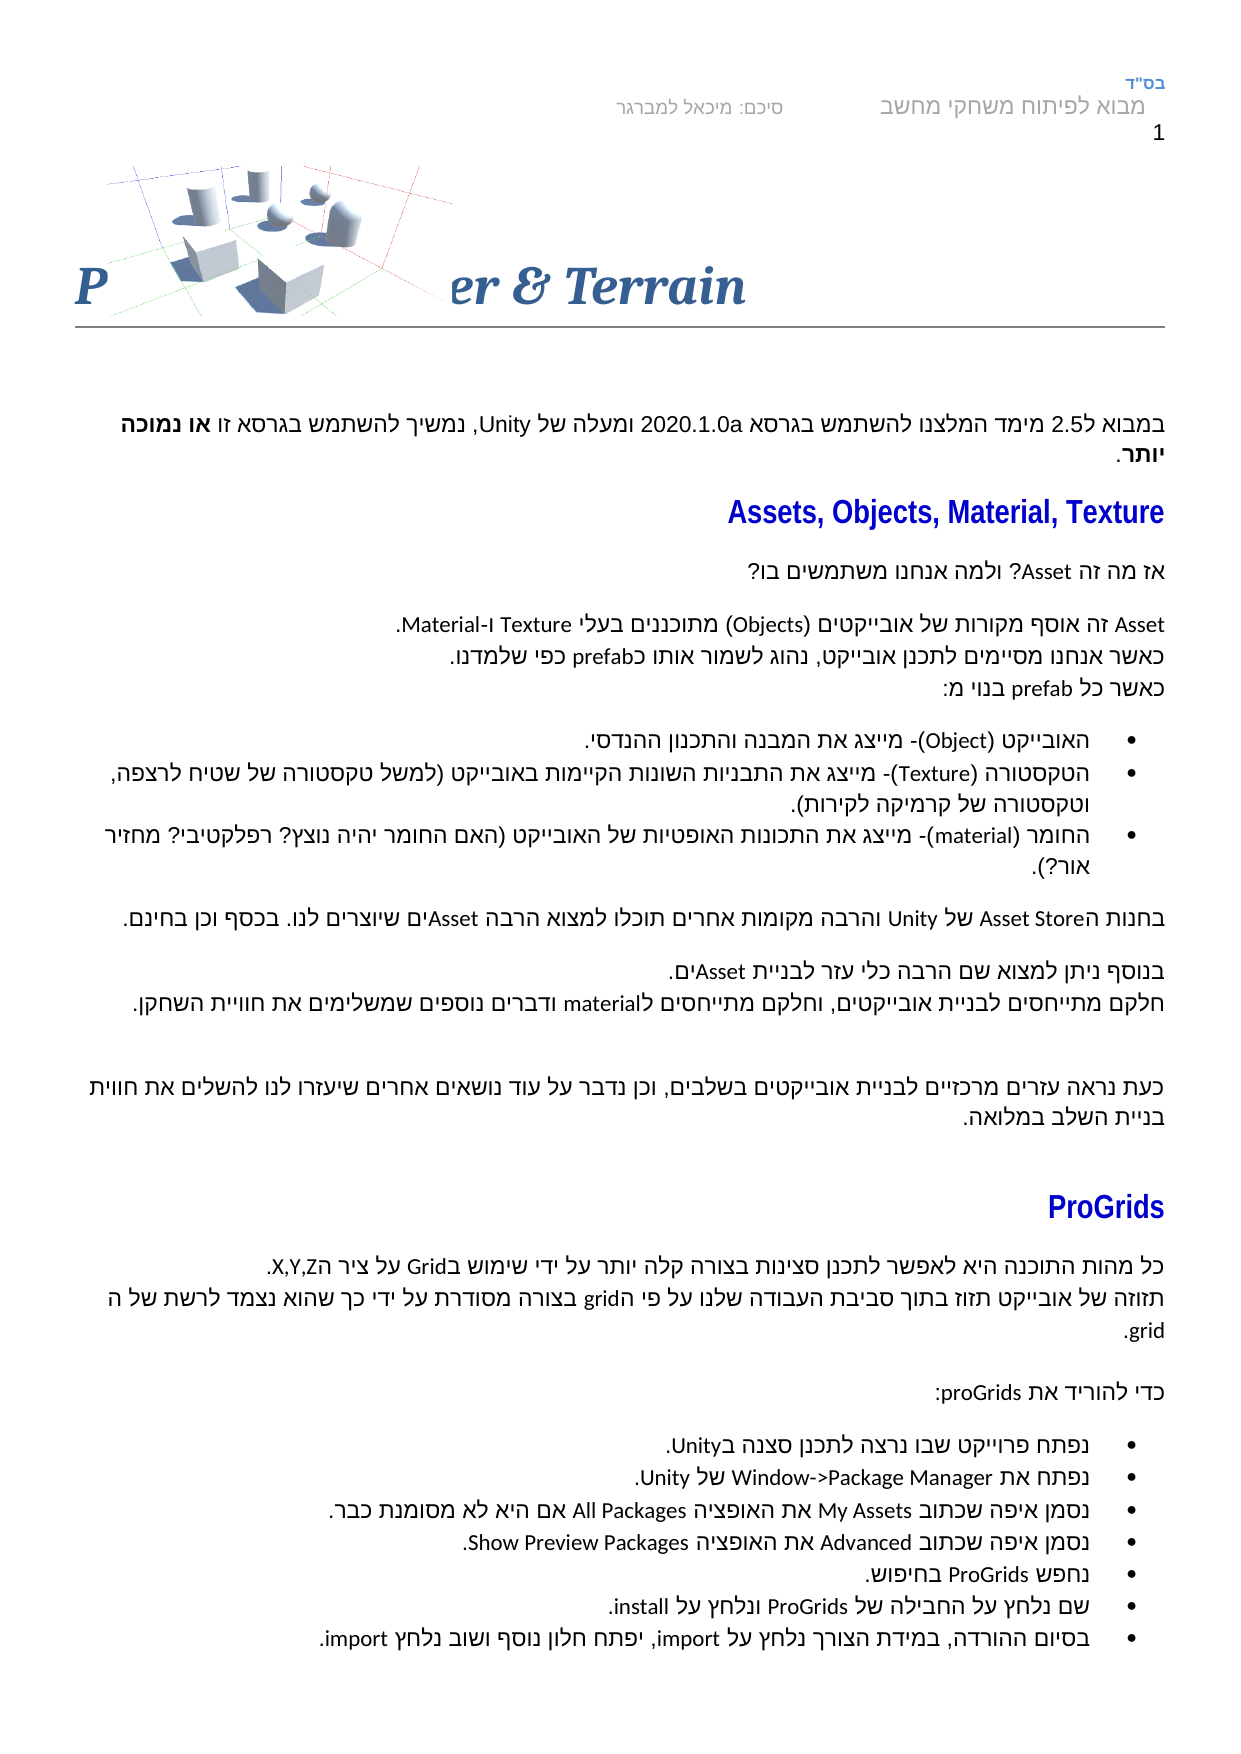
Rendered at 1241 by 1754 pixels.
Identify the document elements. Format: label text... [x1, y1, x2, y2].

text אז מה זה Asset? ולמה אנחנו משתמשים בו? [75, 557, 1165, 585]
text ProGrids/Builder & Terrain [75, 256, 1165, 326]
text במבוא ל2.5 מימד המלצנו להשתמש בגרסא 2020.1.0a ומעלה של Unity, נמשיך להשתמש בגרסא זו או נמוכה יותר. [75, 411, 1165, 467]
list נפתח פרוייקט שבו נרצה לתכנן סצנה בUnity. [75, 1431, 1128, 1459]
list שם נלחץ על החבילה של ProGrids ונלחץ על install. [75, 1592, 1128, 1620]
list נפתח את Window->Package Manager של Unity. [75, 1463, 1128, 1492]
text כעת נראה עזרים מרכזיים לבניית אובייקטים בשלבים, וכן נדבר על עוד נושאים אחרים שיעזרו לנו להשלים את חווית בניית השלב במלואה. [75, 1074, 1165, 1162]
text בחנות הAsset Store של Unity והרבה מקומות אחרים תוכלו למצוא הרבה Assetים שיוצרים לנו. בכסף וכן בחינם. [75, 904, 1165, 932]
subtitle ProGrids [75, 1187, 1165, 1226]
text כל מהות התוכנה היא לאפשר לתכנן סצינות בצורה קלה יותר על ידי שימוש בGrid על ציר הX,Y,Z. תזוזה של אובייקט תזוז בתוך סביבת העבודה שלנו על פי הgrid בצורה מסודרת על ידי כך שהוא נצמד לרשת של הgrid. כדי להוריד את proGrids: [75, 1252, 1165, 1406]
list החומר (material)- מייצג את התכונות האופטיות של האובייקט (האם החומר יהיה נוצץ? רפלקטיבי? מחזיר אור?). [75, 821, 1128, 879]
text Asset זה אוסף מקורות של אובייקטים (Objects) מתוכננים בעלי Texture ו-Material. כאשר אנחנו מסיימים לתכנן אובייקט, נהוג לשמור אותו כprefab כפי שלמדנו. כאשר כל prefab בנוי מ: [75, 610, 1165, 702]
picture [107, 166, 453, 316]
text בנוסף ניתן למצוא שם הרבה כלי עזר לבניית Assetים. חלקם מתייחסים לבניית אובייקטים, וחלקם מתייחסים לmaterial ודברים נוספים שמשלימים את חוויית השחקן. [75, 957, 1165, 1049]
subtitle Assets, Objects, Material, Texture [75, 492, 1165, 530]
list נסמן איפה שכתוב My Assets את האופציה All Packages אם היא לא מסומנת כבר. [75, 1496, 1128, 1524]
list האובייקט (Object)- מייצג את המבנה והתכנון ההנדסי. [75, 727, 1128, 755]
list בסיום ההורדה, במידת הצורך נלחץ על import, יפתח חלון נוסף ושוב נלחץ import. [75, 1624, 1128, 1652]
list נחפש ProGrids בחיפוש. [75, 1560, 1128, 1588]
list הטקסטורה (Texture)- מייצג את התבניות השונות הקיימות באובייקט (למשל טקסטורה של שטיח לרצפה, וטקסטורה של קרמיקה לקירות). [75, 759, 1128, 817]
list נסמן איפה שכתוב Advanced את האופציה Show Preview Packages. [75, 1528, 1128, 1556]
